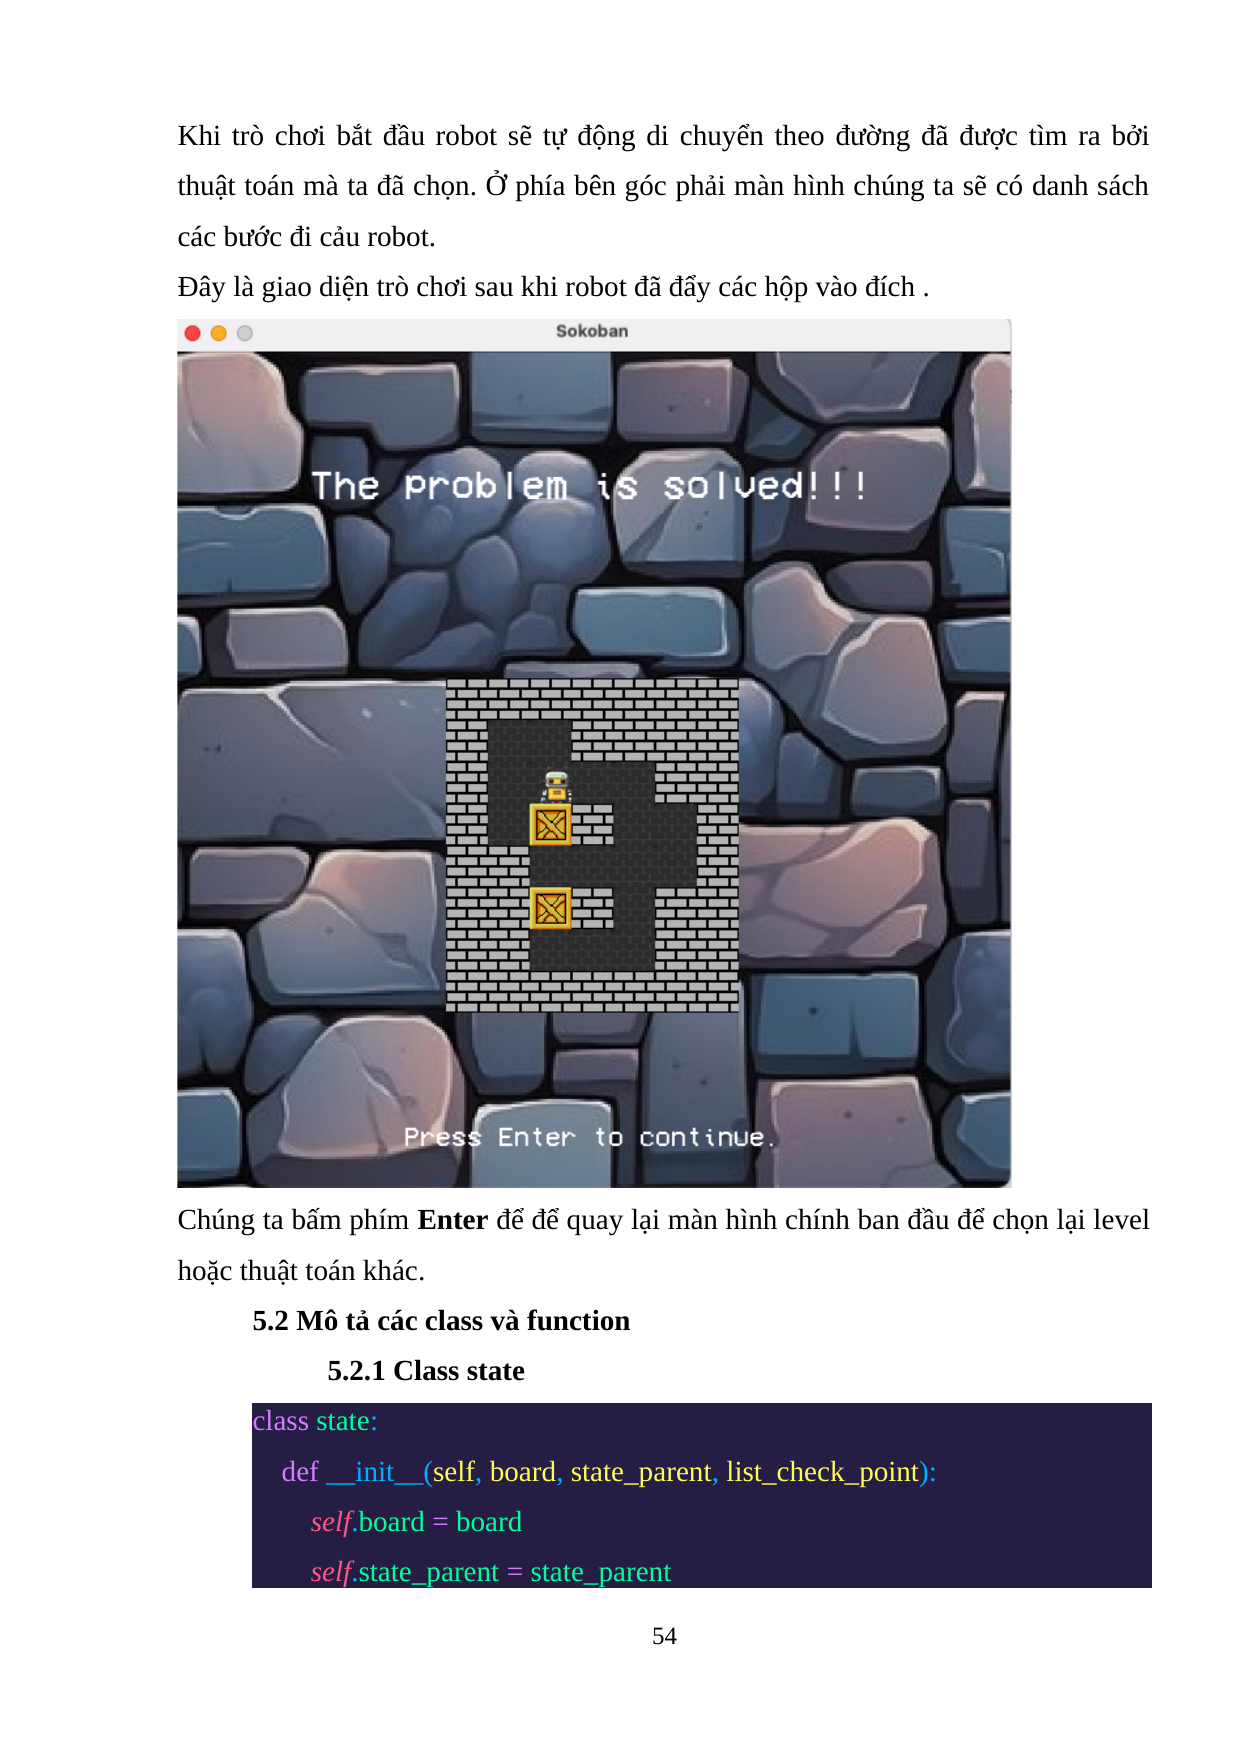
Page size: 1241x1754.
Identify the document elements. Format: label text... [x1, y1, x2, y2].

text Đây là giao diện trò chơi sau khi robot đã đẩy các hộp vào đích . [177, 269, 1152, 303]
text self.board = board [252, 1504, 1152, 1538]
subtitle 5.2 Mô tả các class và function [252, 1303, 1152, 1336]
picture [177, 319, 1012, 1188]
text class state: [252, 1403, 1152, 1437]
text Khi trò chơi bắt đầu robot sẽ tự động di chuyển theo đường đã được tìm ra bởi thuật toán mà ta đã chọn. Ở phía bên góc phải màn hình chúng ta sẽ có danh sách các bước đi cảu robot. [177, 118, 1152, 252]
text self.state_parent = state_parent [252, 1554, 1152, 1588]
text def __init__(self, board, state_parent, list_check_point): [252, 1454, 1152, 1487]
text Chúng ta bấm phím Enter để để quay lại màn hình chính ban đầu để chọn lại level hoặc thuật toán khác. [177, 1202, 1152, 1286]
subtitle 5.2.1 Class state [327, 1353, 1152, 1387]
